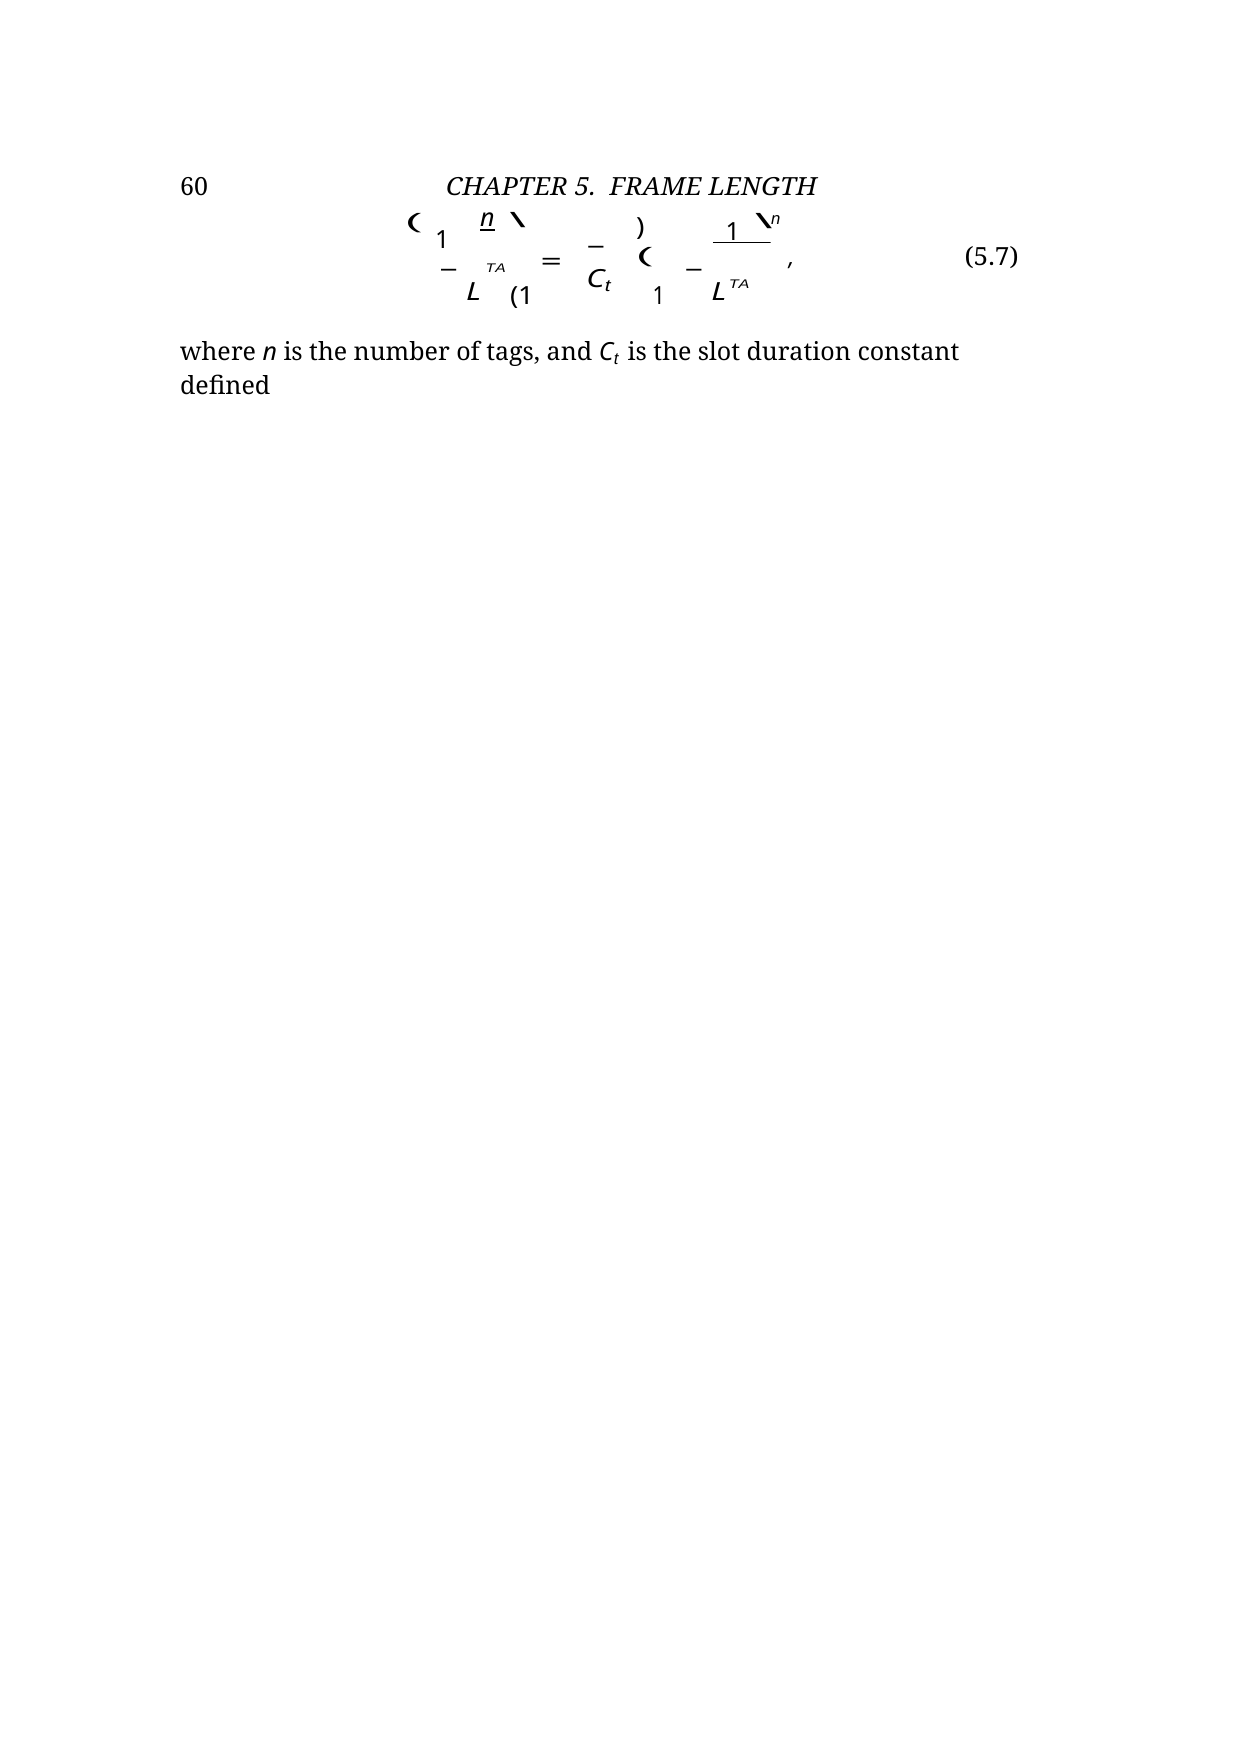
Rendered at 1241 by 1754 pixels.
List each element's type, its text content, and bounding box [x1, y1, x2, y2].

text (5.7) [964, 238, 1065, 272]
text − Ct [586, 232, 635, 295]
text \ = (1 [510, 208, 581, 311]
text , [682, 248, 794, 270]
text ) (1 [637, 208, 678, 311]
text TA [169, 261, 505, 275]
text 1 n [169, 200, 494, 256]
text TA [695, 276, 783, 291]
text 1 n [710, 211, 783, 248]
text where n is the number of tags, and Ct is the slot duration constant defined [180, 334, 1065, 402]
